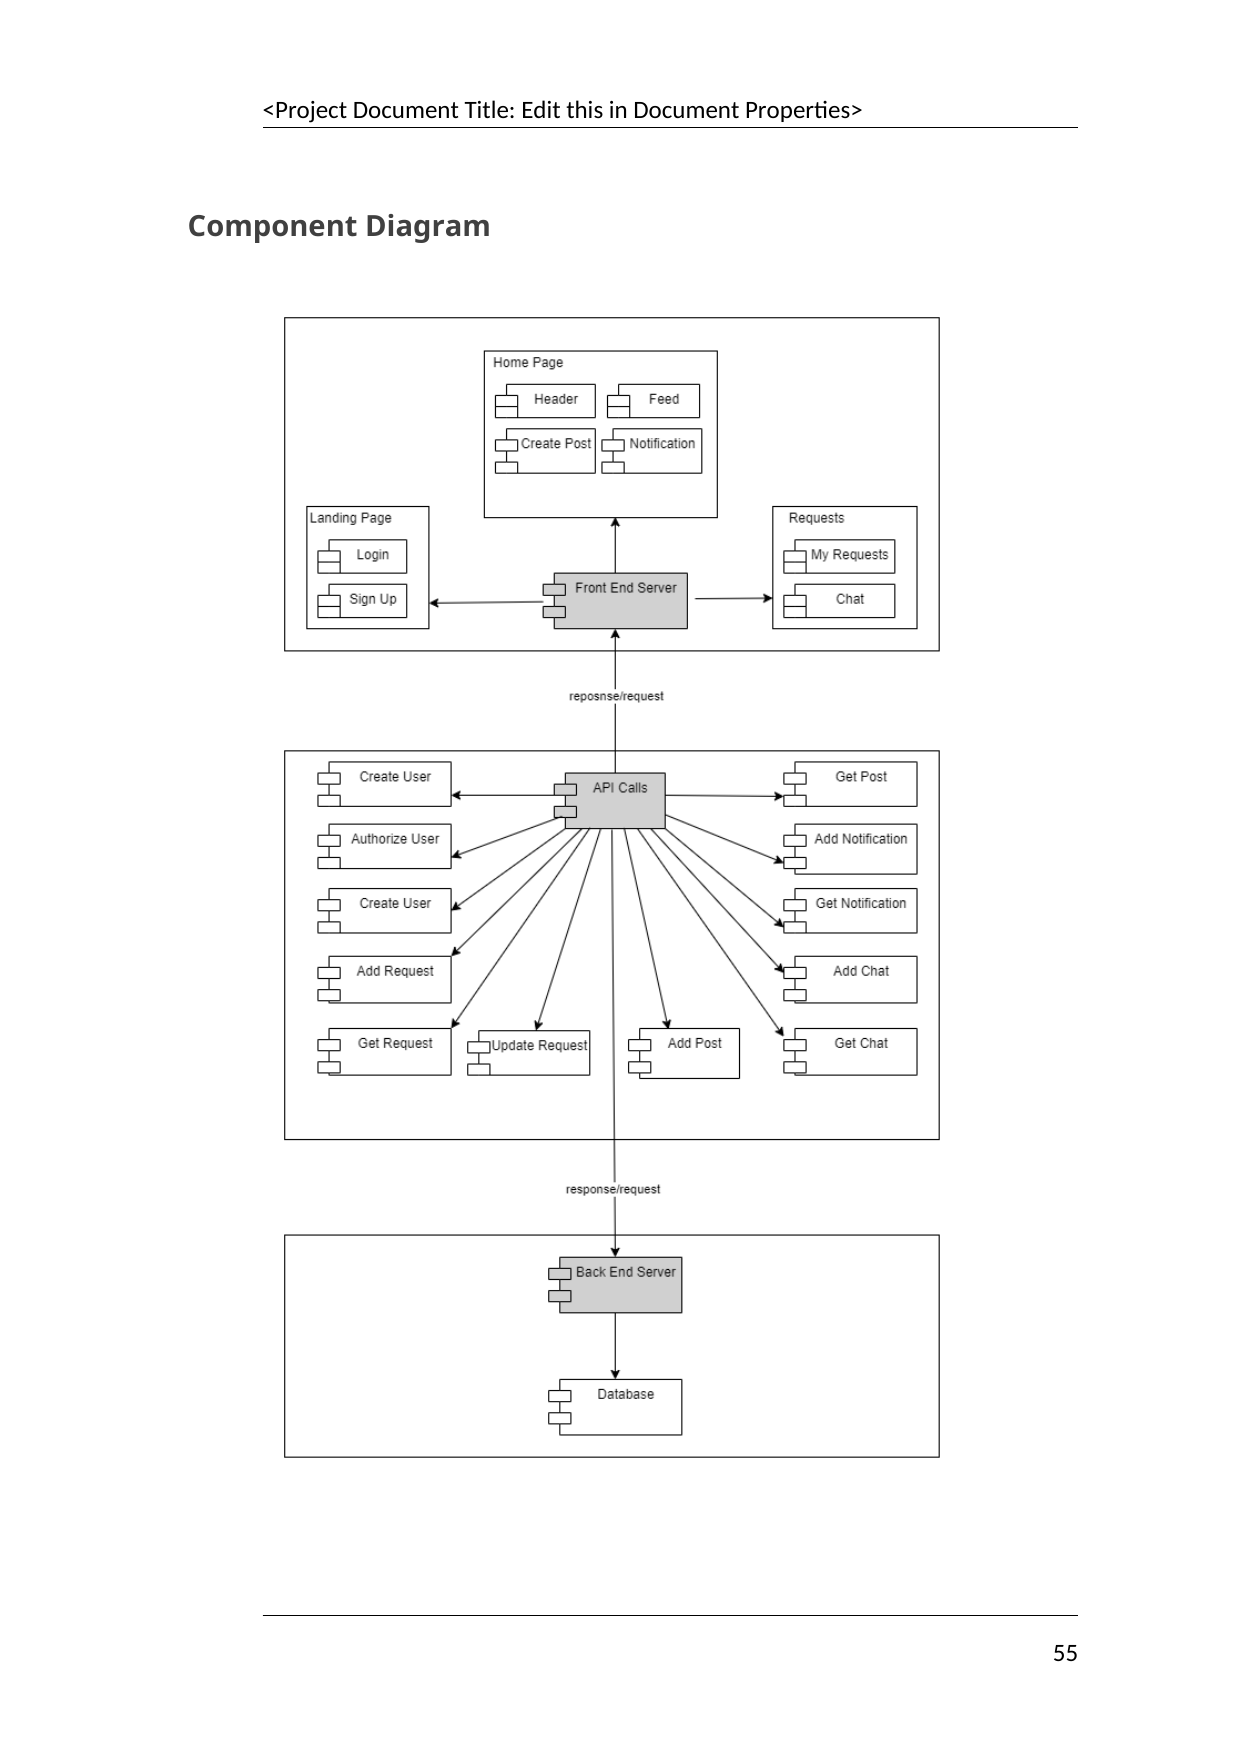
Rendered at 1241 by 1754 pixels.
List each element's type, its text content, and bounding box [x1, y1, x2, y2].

picture [262, 295, 962, 1480]
subtitle Component Diagram [187, 195, 1078, 245]
